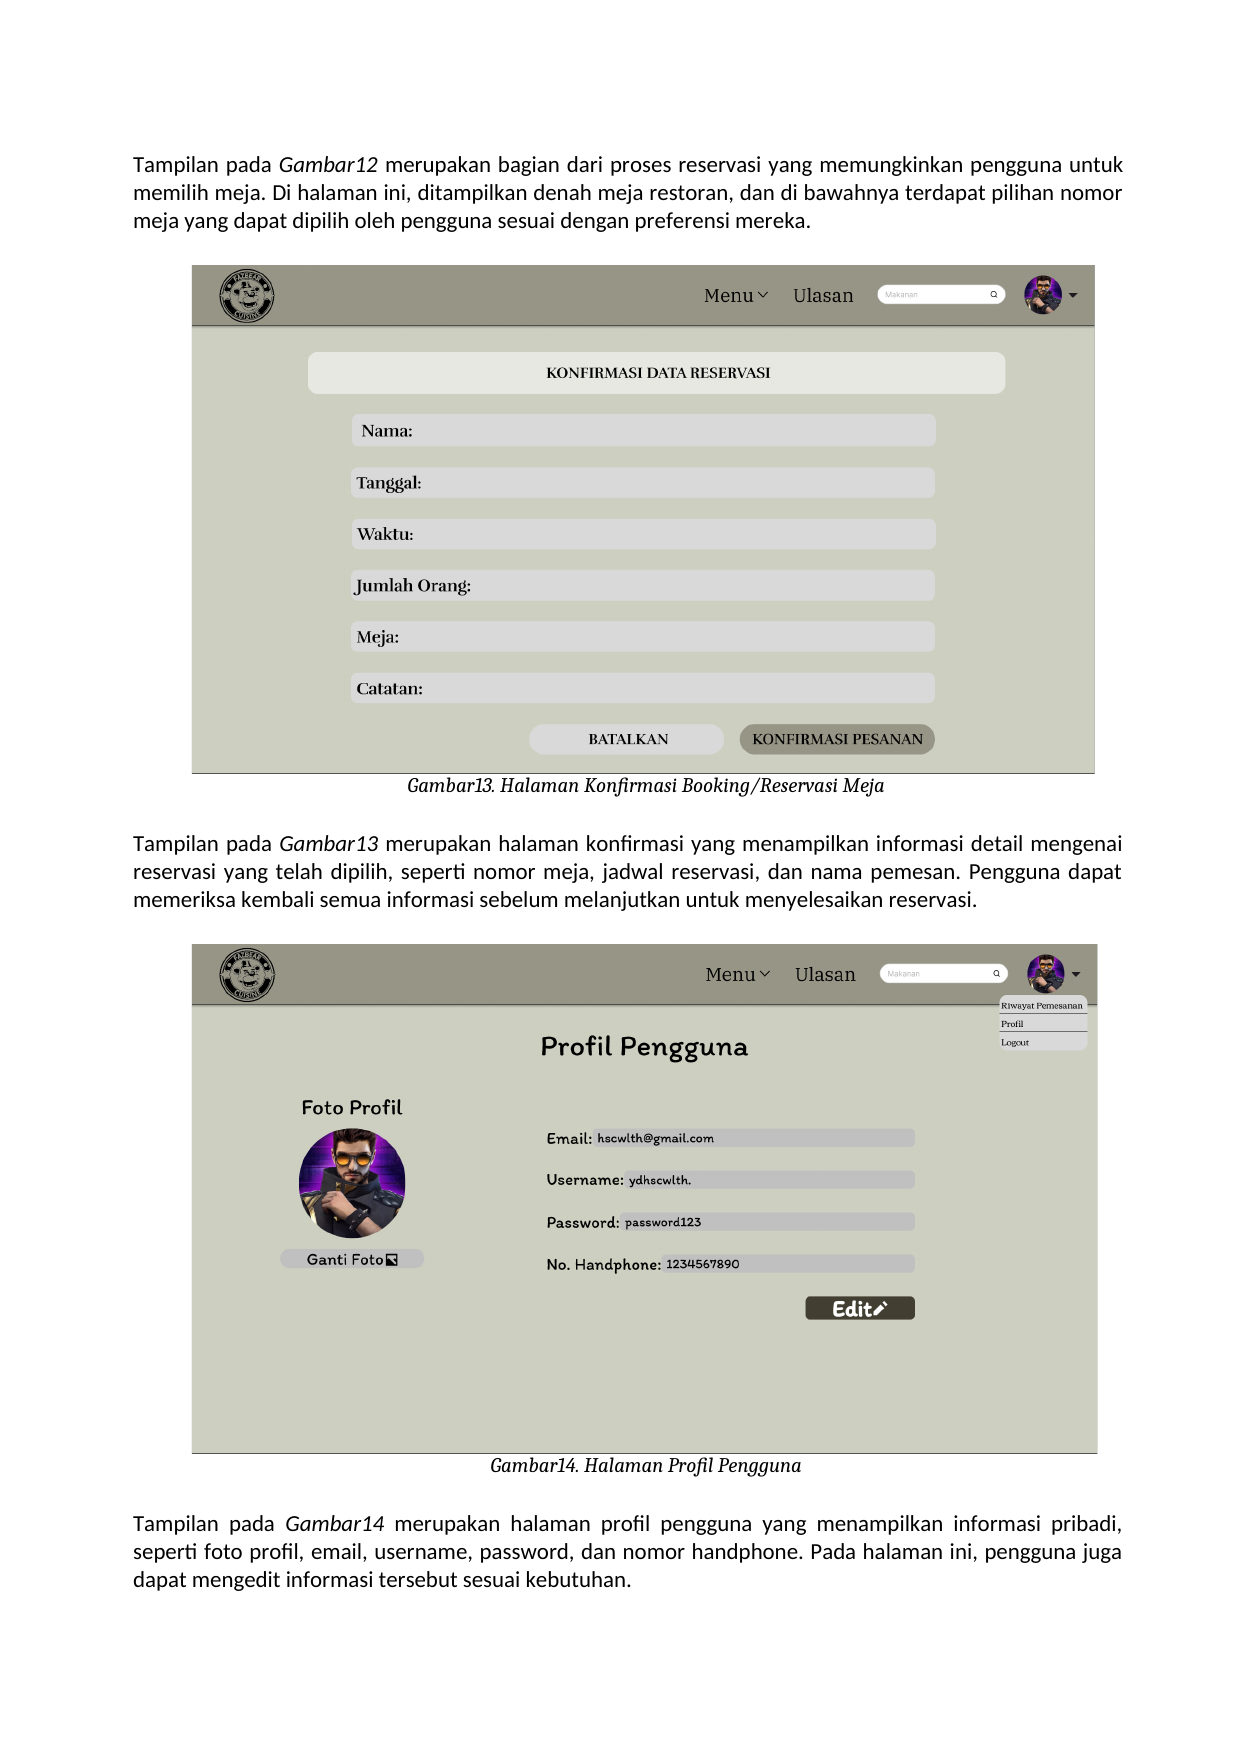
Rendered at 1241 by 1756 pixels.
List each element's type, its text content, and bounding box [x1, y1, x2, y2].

subtitle Gambar13. Halaman Konfirmasi Booking/Reservasi Meja [170, 774, 1124, 798]
picture [191, 944, 1098, 1454]
subtitle Gambar14. Halaman Profil Pengguna [170, 1454, 1124, 1478]
text Tampilan pada Gambar14 merupakan halaman profil pengguna yang menampilkan informasi pribadi, seperti foto profil, email, username, password, dan nomor handphone. Pada halaman ini, pengguna juga dapat mengedit informasi tersebut sesuai kebutuhan. [133, 1509, 1124, 1593]
picture [191, 265, 1095, 774]
text Tampilan pada Gambar13 merupakan halaman konfirmasi yang menampilkan informasi detail mengenai reservasi yang telah dipilih, seperti nomor meja, jadwal reservasi, dan nama pemesan. Pengguna dapat memeriksa kembali semua informasi sebelum melanjutkan untuk menyelesaikan reservasi. [133, 829, 1124, 913]
text Tampilan pada Gambar12 merupakan bagian dari proses reservasi yang memungkinkan pengguna untuk memilih meja. Di halaman ini, ditampilkan denah meja restoran, dan di bawahnya terdapat pilihan nomor meja yang dapat dipilih oleh pengguna sesuai dengan preferensi mereka. [133, 150, 1124, 234]
